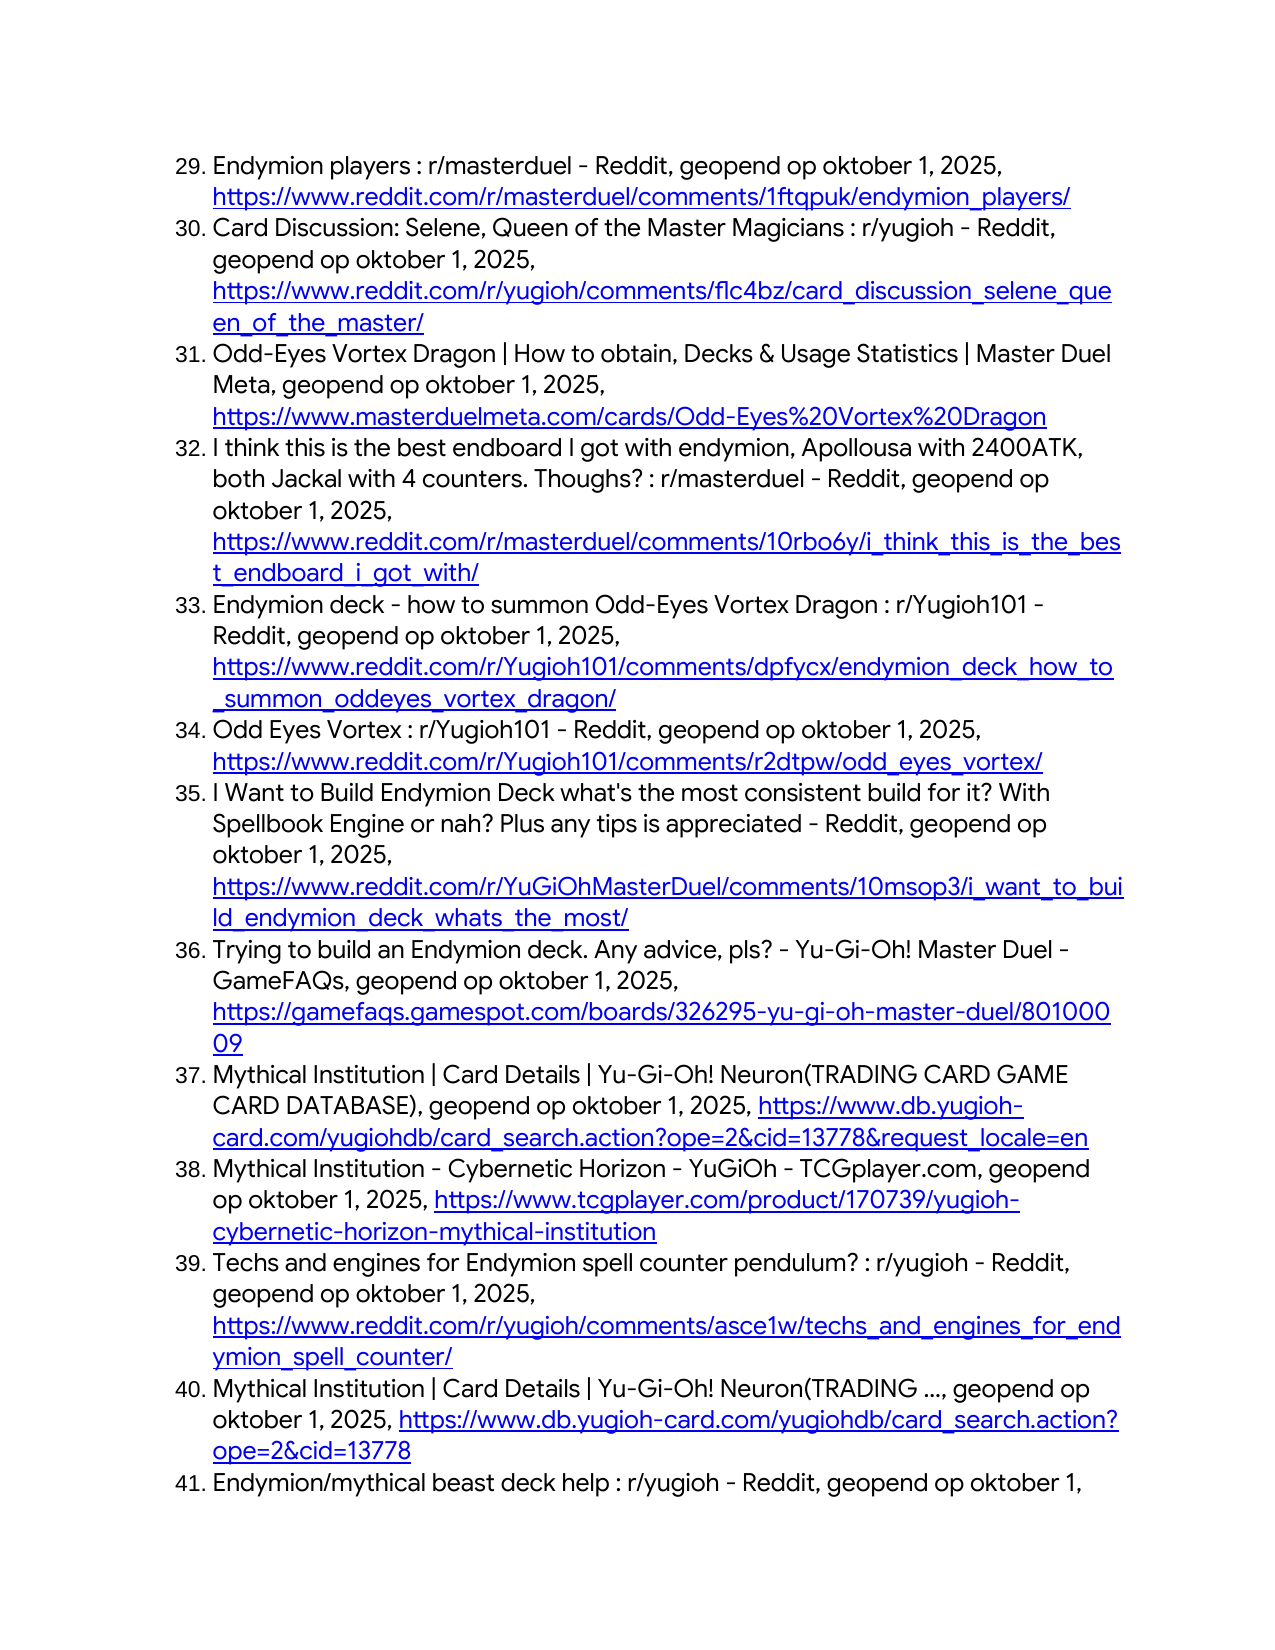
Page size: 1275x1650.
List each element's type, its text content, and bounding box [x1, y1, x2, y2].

list Techs and engines for Endymion spell counter pendulum? : r/yugioh - Reddit, geopend op oktober 1, 2025, https://www.reddit.com/r/yugioh/comments/asce1w/techs_and_engines_for_endymion_spell_counter/ [175, 1247, 1125, 1373]
list Card Discussion: Selene, Queen of the Master Magicians : r/yugioh - Reddit, geopend op oktober 1, 2025, https://www.reddit.com/r/yugioh/comments/flc4bz/card_discussion_selene_queen_of_the_master/ [175, 213, 1125, 338]
list Mythical Institution | Card Details | Yu-Gi-Oh! Neuron(TRADING CARD GAME CARD DATABASE), geopend op oktober 1, 2025, https://www.db.yugioh-card.com/yugiohdb/card_search.action?ope=2&cid=13778&request_locale=en [175, 1059, 1125, 1153]
list Mythical Institution - Cybernetic Horizon - YuGiOh - TCGplayer.com, geopend op oktober 1, 2025, https://www.tcgplayer.com/product/170739/yugioh-cybernetic-horizon-mythical-institution [175, 1153, 1125, 1247]
list Mythical Institution | Card Details | Yu-Gi-Oh! Neuron(TRADING ..., geopend op oktober 1, 2025, https://www.db.yugioh-card.com/yugiohdb/card_search.action?ope=2&cid=13778 [175, 1373, 1125, 1467]
list Odd Eyes Vortex : r/Yugioh101 - Reddit, geopend op oktober 1, 2025, https://www.reddit.com/r/Yugioh101/comments/r2dtpw/odd_eyes_vortex/ [175, 714, 1125, 777]
list Endymion players : r/masterduel - Reddit, geopend op oktober 1, 2025, https://www.reddit.com/r/masterduel/comments/1ftqpuk/endymion_players/ [175, 150, 1125, 213]
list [175, 1467, 1125, 1498]
list Endymion deck - how to summon Odd-Eyes Vortex Dragon : r/Yugioh101 - Reddit, geopend op oktober 1, 2025, https://www.reddit.com/r/Yugioh101/comments/dpfycx/endymion_deck_how_to_summon_oddeyes_vortex_dragon/ [175, 589, 1125, 714]
list Trying to build an Endymion deck. Any advice, pls? - Yu-Gi-Oh! Master Duel - GameFAQs, geopend op oktober 1, 2025, https://gamefaqs.gamespot.com/boards/326295-yu-gi-oh-master-duel/80100009 [175, 934, 1125, 1059]
list I Want to Build Endymion Deck what's the most consistent build for it? With Spellbook Engine or nah? Plus any tips is appreciated - Reddit, geopend op oktober 1, 2025, https://www.reddit.com/r/YuGiOhMasterDuel/comments/10msop3/i_want_to_build_endymion_deck_whats_the_most/ [175, 777, 1125, 934]
list I think this is the best endboard I got with endymion, Apollousa with 2400ATK, both Jackal with 4 counters. Thoughs? : r/masterduel - Reddit, geopend op oktober 1, 2025, https://www.reddit.com/r/masterduel/comments/10rbo6y/i_think_this_is_the_best_endboard_i_got_with/ [175, 432, 1125, 589]
list Odd-Eyes Vortex Dragon | How to obtain, Decks & Usage Statistics | Master Duel Meta, geopend op oktober 1, 2025, https://www.masterduelmeta.com/cards/Odd-Eyes%20Vortex%20Dragon [175, 338, 1125, 432]
